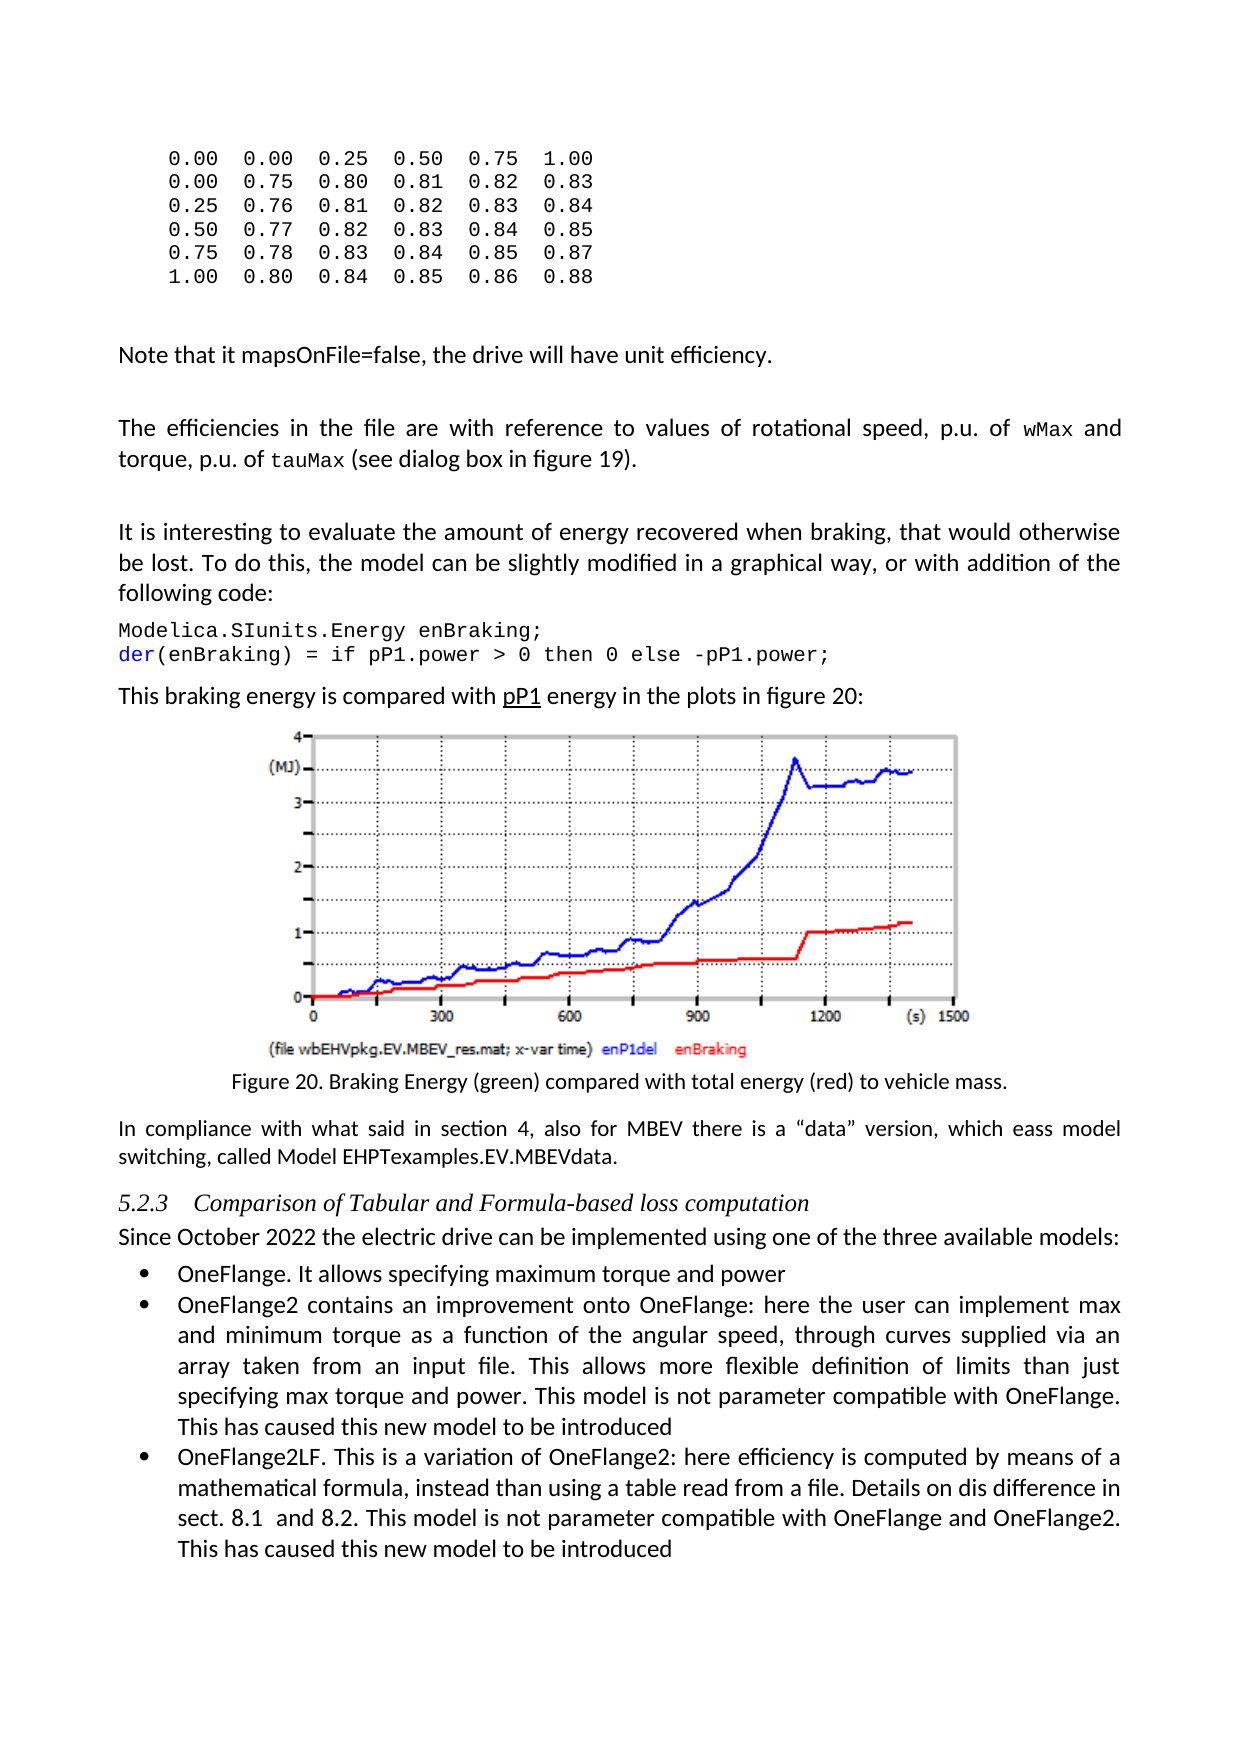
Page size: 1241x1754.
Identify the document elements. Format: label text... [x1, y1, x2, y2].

text 0.75 0.78 0.83 0.84 0.85 0.87 [118, 242, 1122, 266]
list OneFlange2LF. This is a variation of OneFlange2: here efficiency is computed by means of a mathematical formula, instead than using a table read from a file. Details on dis difference in sect. 8.1 and 8.2. This model is not parameter compatible with OneFlange and OneFlange2. This has caused this new model to be introduced [140, 1441, 1122, 1563]
text 0.00 0.00 0.25 0.50 0.75 1.00 [118, 148, 1122, 171]
text 0.00 0.75 0.80 0.81 0.82 0.83 [118, 171, 1122, 195]
text 1.00 0.80 0.84 0.85 0.86 0.88 [118, 266, 1122, 289]
picture [266, 717, 974, 1061]
text Since October 2022 the electric drive can be implemented using one of the three available models: [118, 1221, 1122, 1252]
text 0.50 0.77 0.82 0.83 0.84 0.85 [118, 218, 1122, 242]
subtitle Comparison of Tabular and Formula-based loss computation [118, 1188, 1122, 1217]
list OneFlange. It allows specifying maximum torque and power [140, 1258, 1122, 1289]
text Figure 20. Braking Energy (green) compared with total energy (red) to vehicle mass. [118, 1067, 1122, 1095]
text 0.25 0.76 0.81 0.82 0.83 0.84 [118, 195, 1122, 218]
text It is interesting to evaluate the amount of energy recovered when braking, that would otherwise be lost. To do this, the model can be slightly modified in a graphical way, or with addition of the following code: [118, 516, 1122, 608]
text Modelica.SIunits.Energy enBraking; [118, 620, 1122, 644]
text der(enBraking) = if pP1.power > 0 then 0 else -pP1.power; [118, 644, 1122, 668]
text In compliance with what said in section 4, also for MBEV there is a “data” version, which eass model switching, called Model EHPTexamples.EV.MBEVdata. [118, 1114, 1122, 1170]
list OneFlange2 contains an improvement onto OneFlange: here the user can implement max and minimum torque as a function of the angular speed, through curves supplied via an array taken from an input file. This allows more flexible definition of limits than just specifying max torque and power. This model is not parameter compatible with OneFlange. This has caused this new model to be introduced [140, 1289, 1122, 1441]
text Note that it mapsOnFile=false, the drive will have unit efficiency. [118, 339, 1122, 369]
